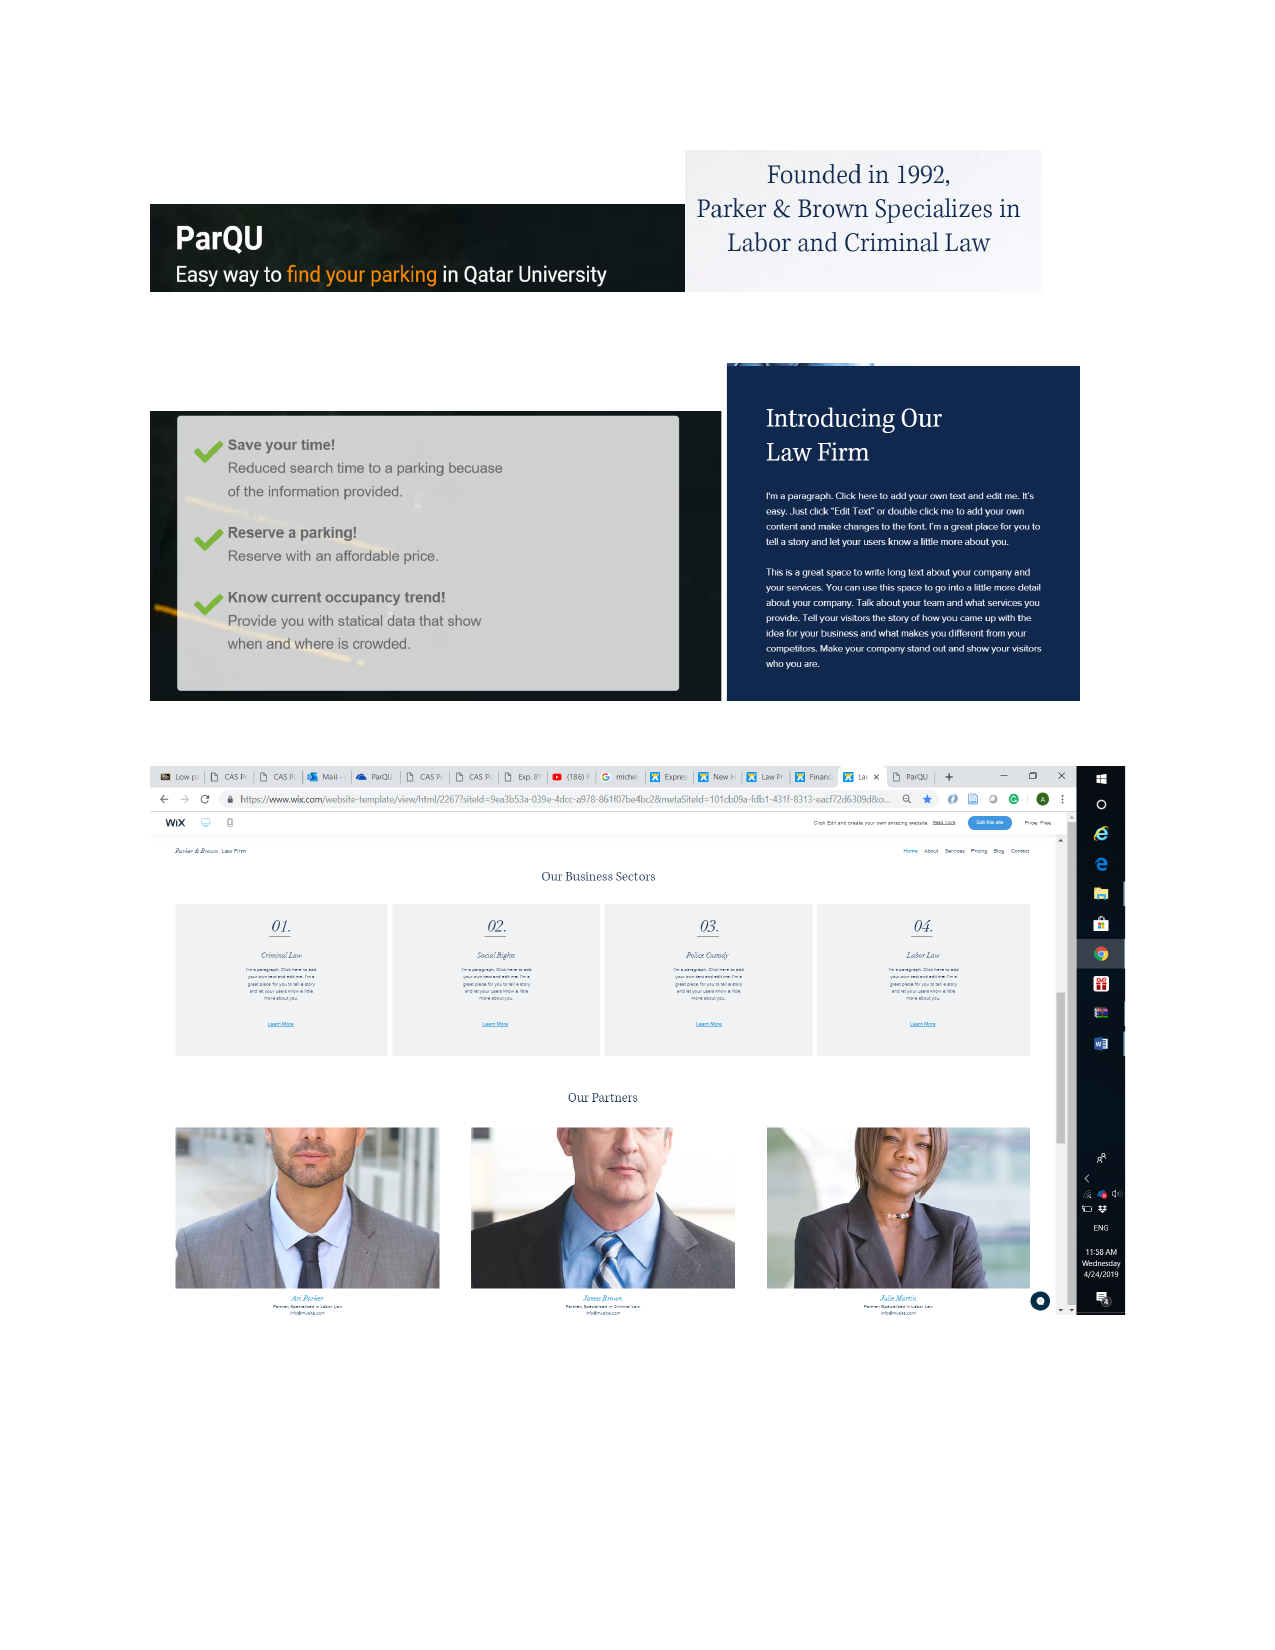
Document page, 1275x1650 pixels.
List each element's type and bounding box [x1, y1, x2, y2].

picture [726, 357, 1080, 701]
picture [150, 150, 1042, 292]
picture [150, 411, 722, 701]
picture [150, 766, 1125, 1315]
